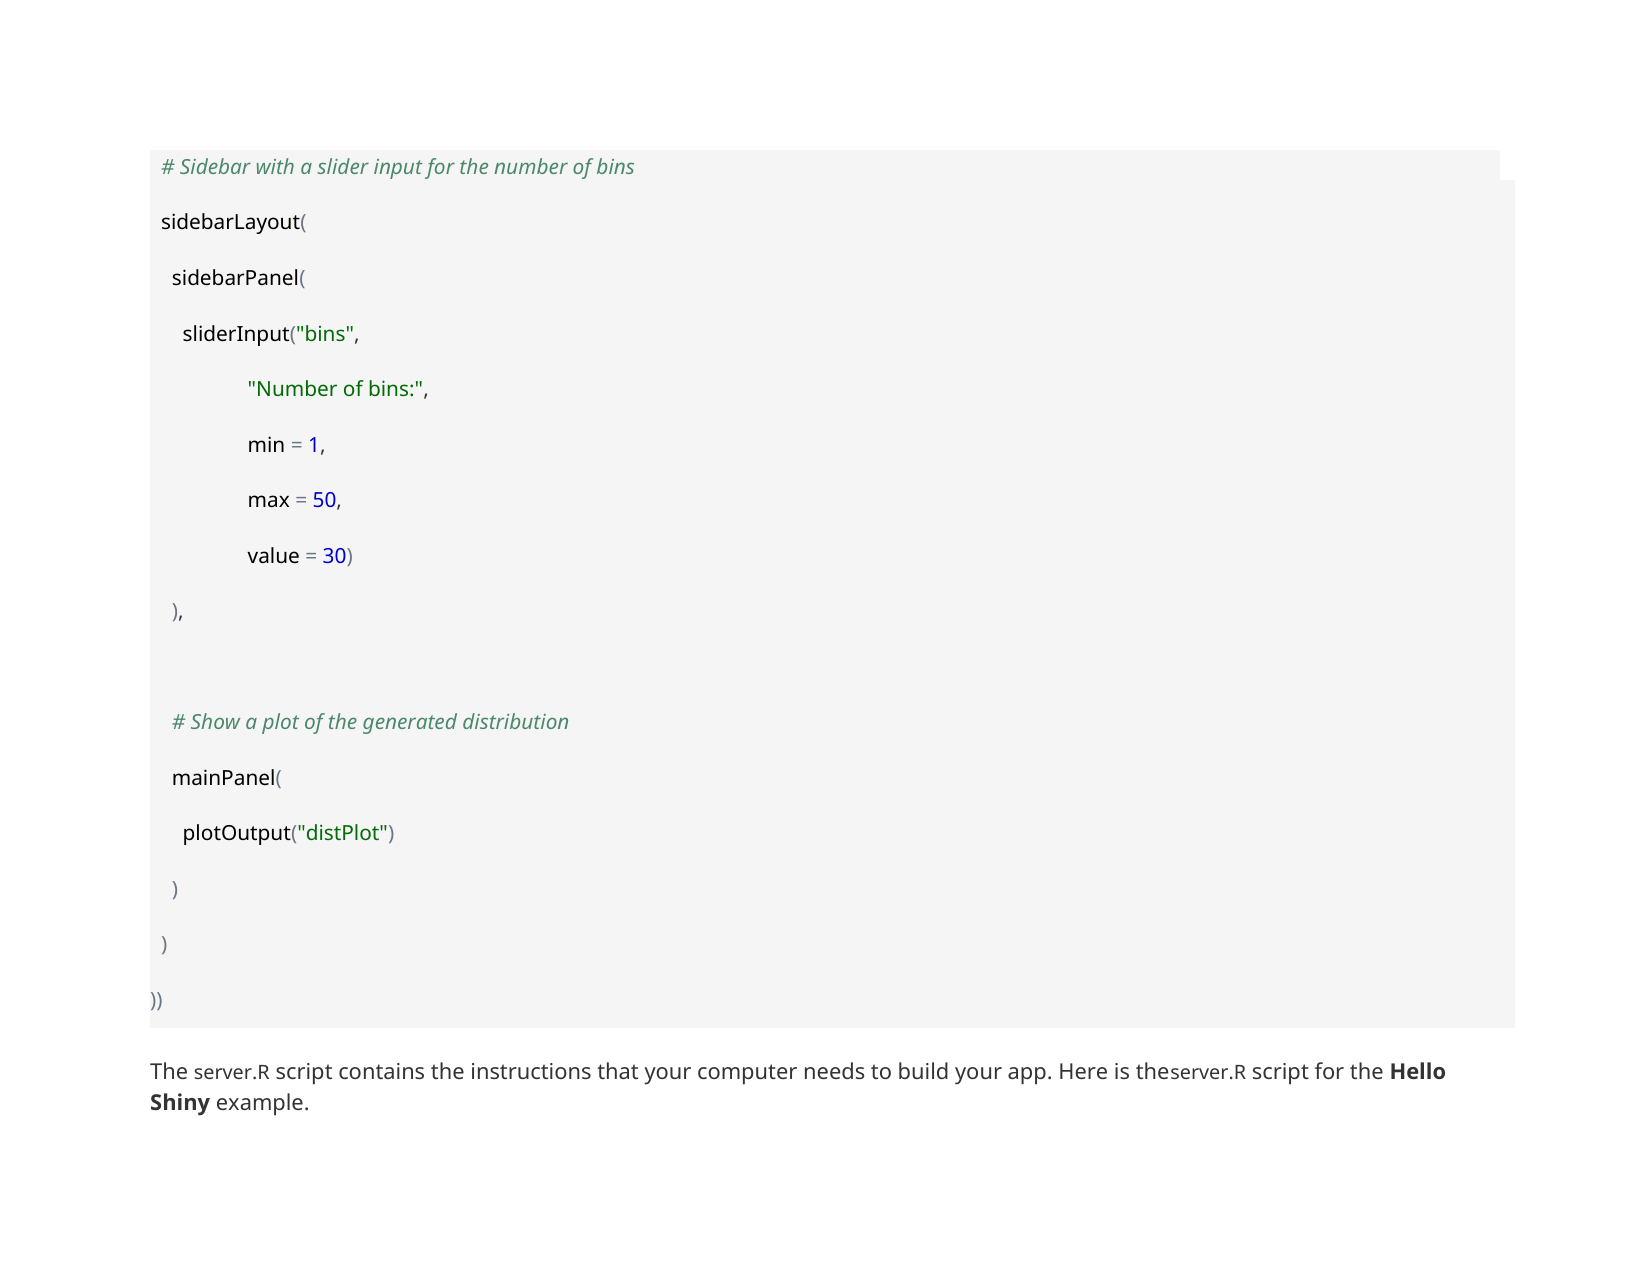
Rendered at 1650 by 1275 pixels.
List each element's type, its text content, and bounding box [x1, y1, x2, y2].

text sliderInput("bins", [150, 317, 1515, 347]
text The server.R script contains the instructions that your computer needs to build your app. Here is theserver.R script for the Hello Shiny example. [150, 1054, 1500, 1117]
text max = 50, [150, 483, 1515, 514]
text "Number of bins:", [150, 372, 1515, 403]
text mainPanel( [150, 761, 1515, 791]
text )) [150, 983, 1515, 1028]
text ), [150, 594, 1515, 625]
text sidebarPanel( [150, 261, 1515, 292]
text # Show a plot of the generated distribution [150, 705, 1515, 736]
text ) [150, 927, 1515, 958]
text ) [150, 872, 1515, 902]
text # Sidebar with a slider input for the number of bins [150, 150, 1500, 181]
text value = 30) [150, 539, 1515, 569]
text min = 1, [150, 428, 1515, 458]
text plotOutput("distPlot") [150, 816, 1515, 847]
text sidebarLayout( [150, 206, 1515, 236]
